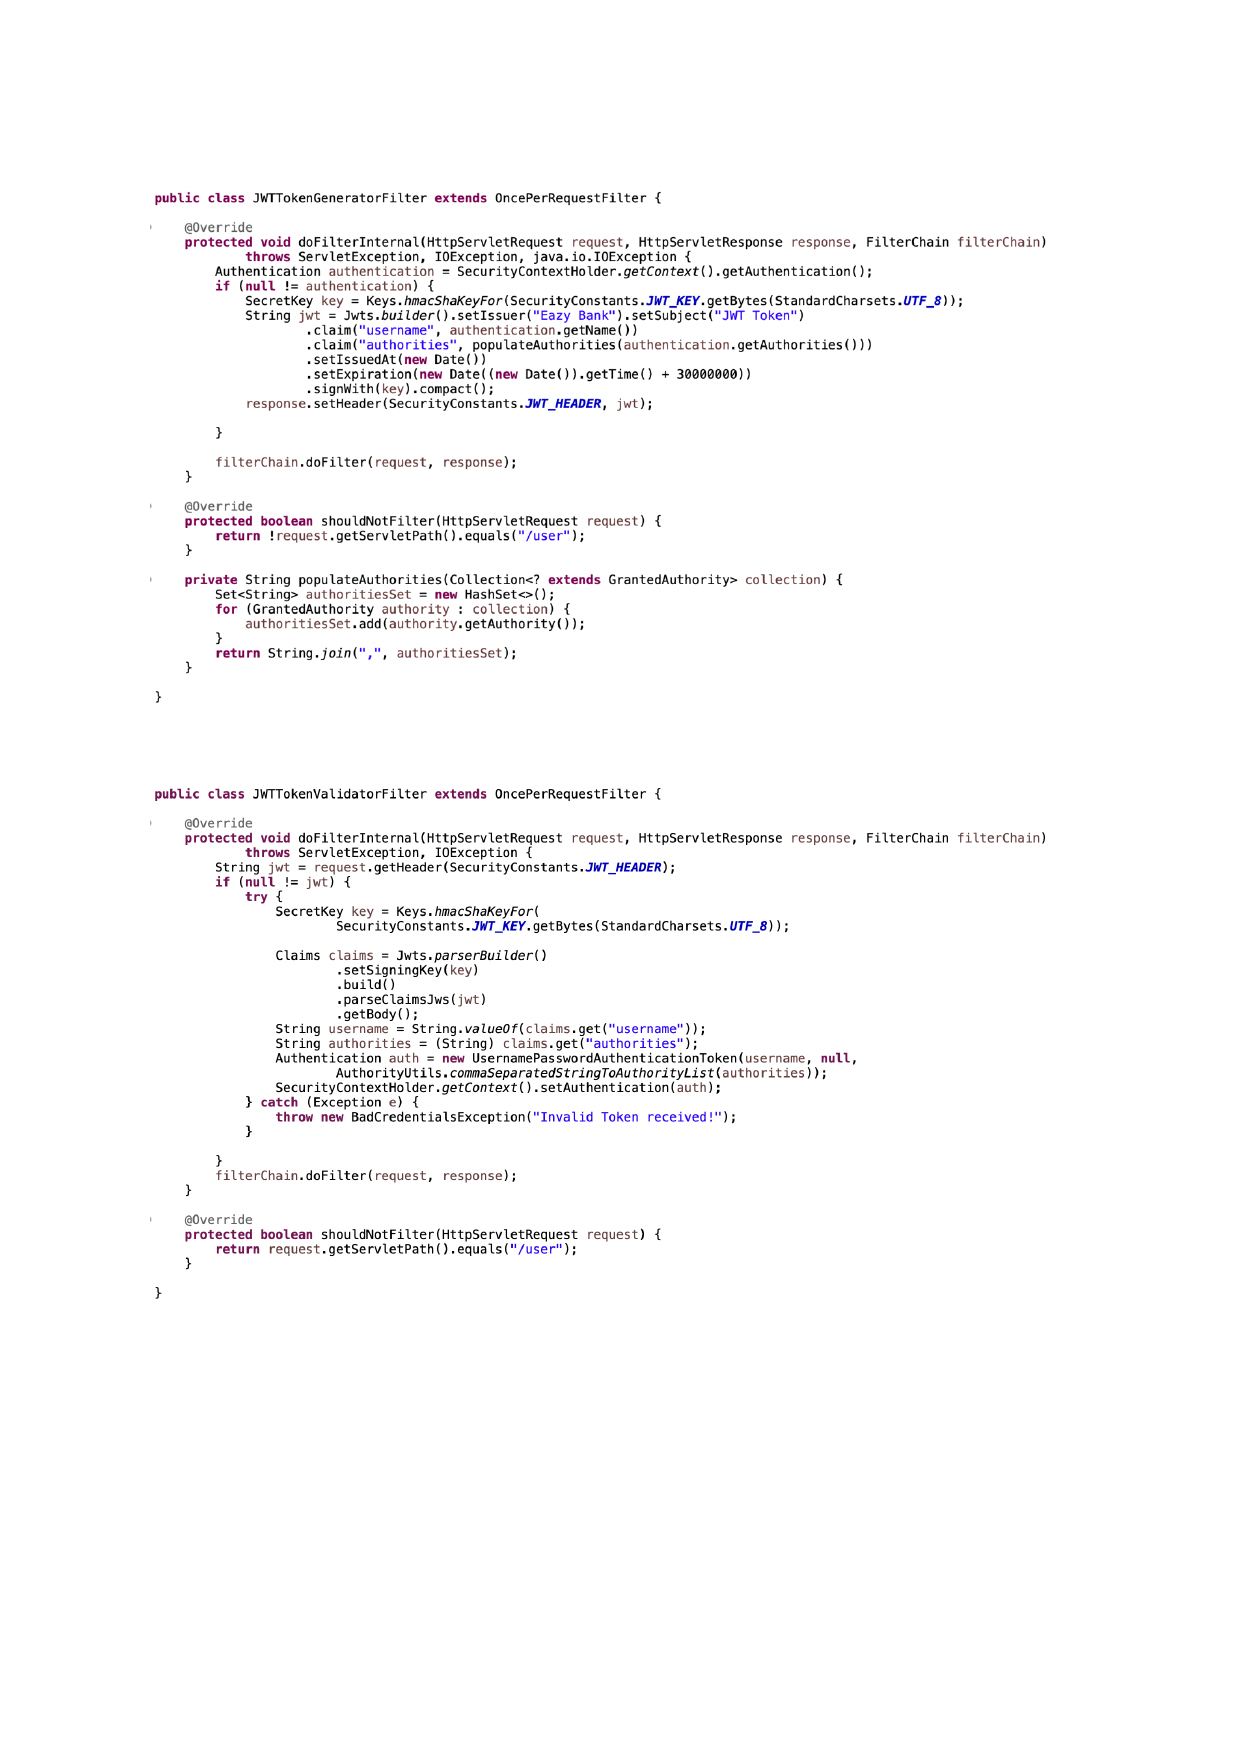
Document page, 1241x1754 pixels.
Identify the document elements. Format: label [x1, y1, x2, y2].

picture [150, 180, 1091, 716]
picture [150, 776, 1091, 1312]
